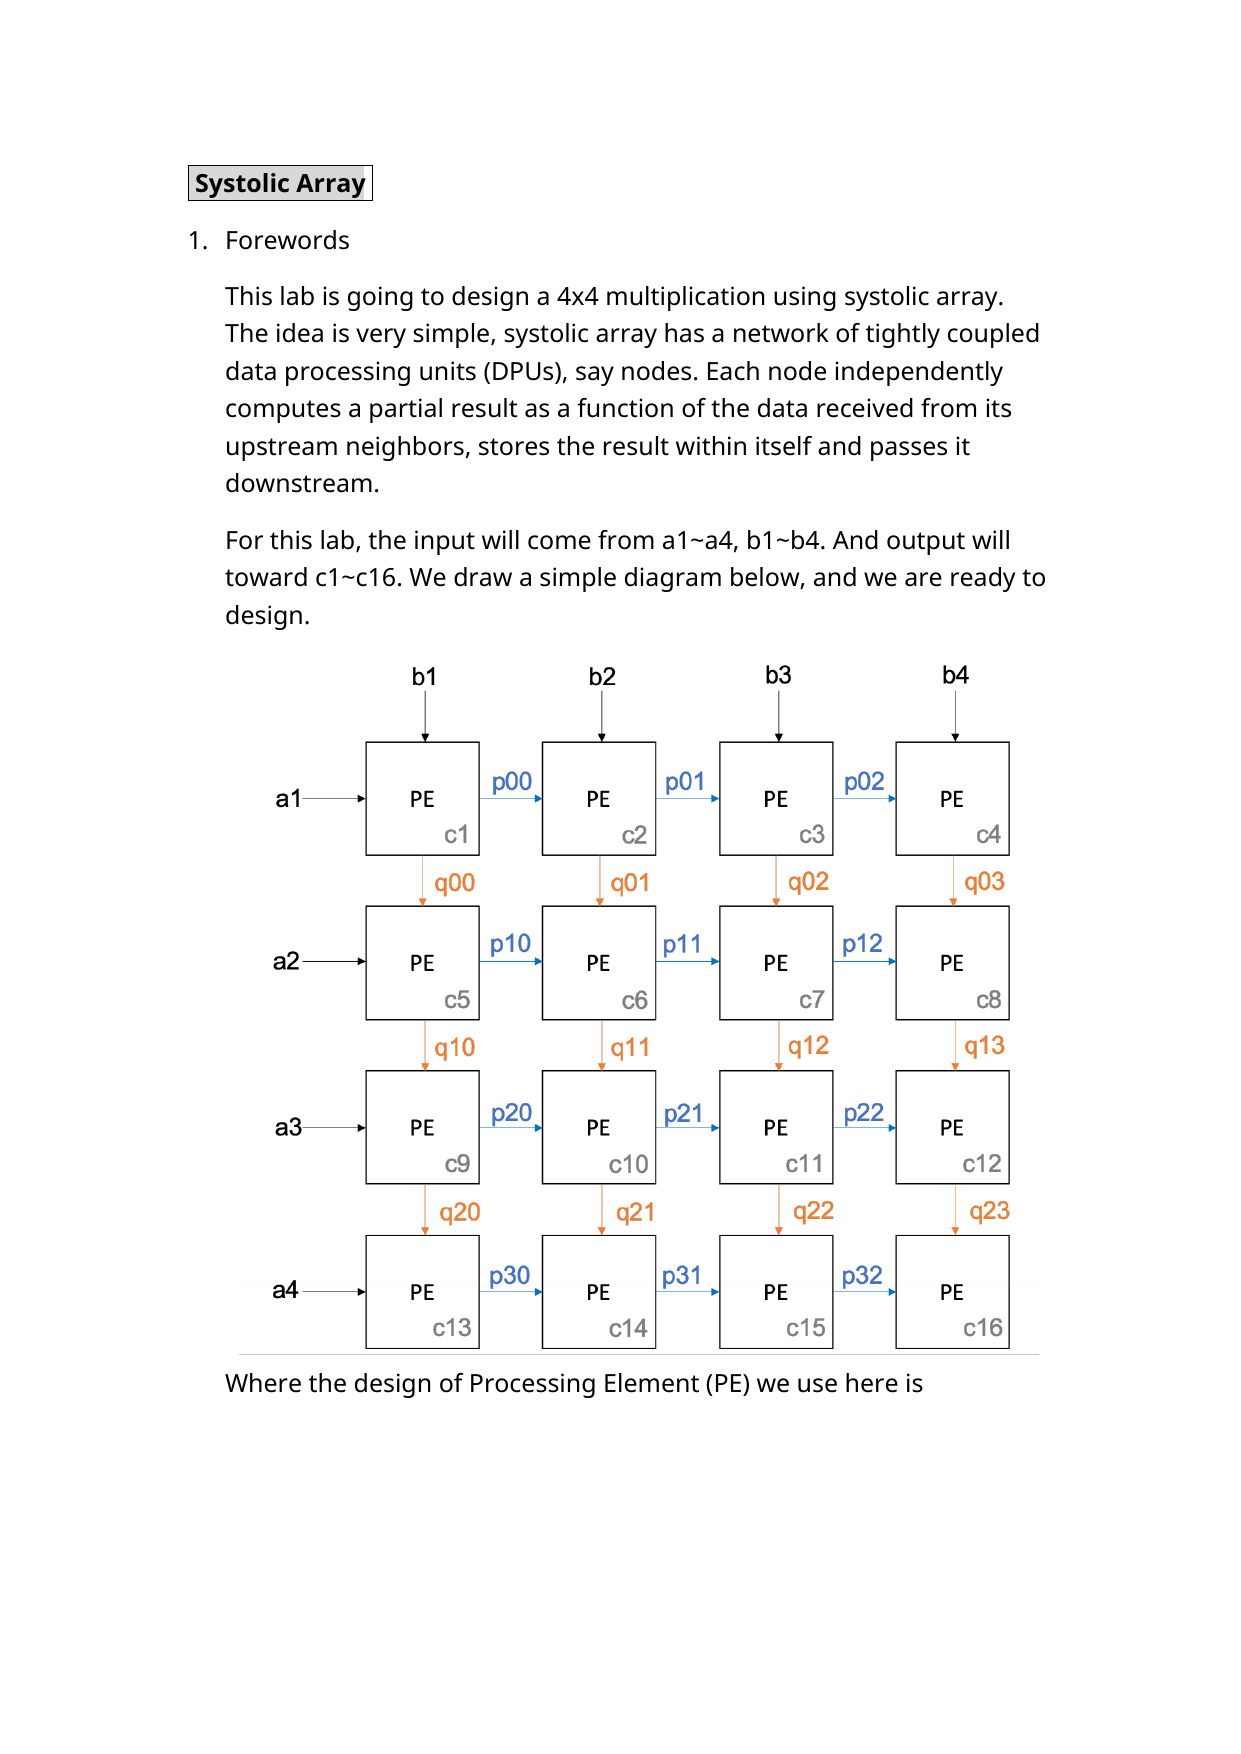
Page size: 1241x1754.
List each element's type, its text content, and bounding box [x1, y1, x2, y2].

list For this lab, the input will come from a1~a4, b1~b4. And output will toward c1~c16. We draw a simple diagram below, and we are ready to design. [225, 521, 1053, 633]
text Systolic Array [187, 164, 1053, 202]
list Where the design of Processing Element (PE) we use here is [225, 1364, 1053, 1402]
list This lab is going to design a 4x4 multiplication using systolic array. The idea is very simple, systolic array has a network of tightly coupled data processing units (DPUs), say nodes. Each node independently computes a partial result as a function of the data received from its upstream neighbors, stores the result within itself and passes it downstream. [225, 277, 1053, 502]
list Forewords [187, 221, 1053, 258]
picture [238, 652, 1040, 1356]
